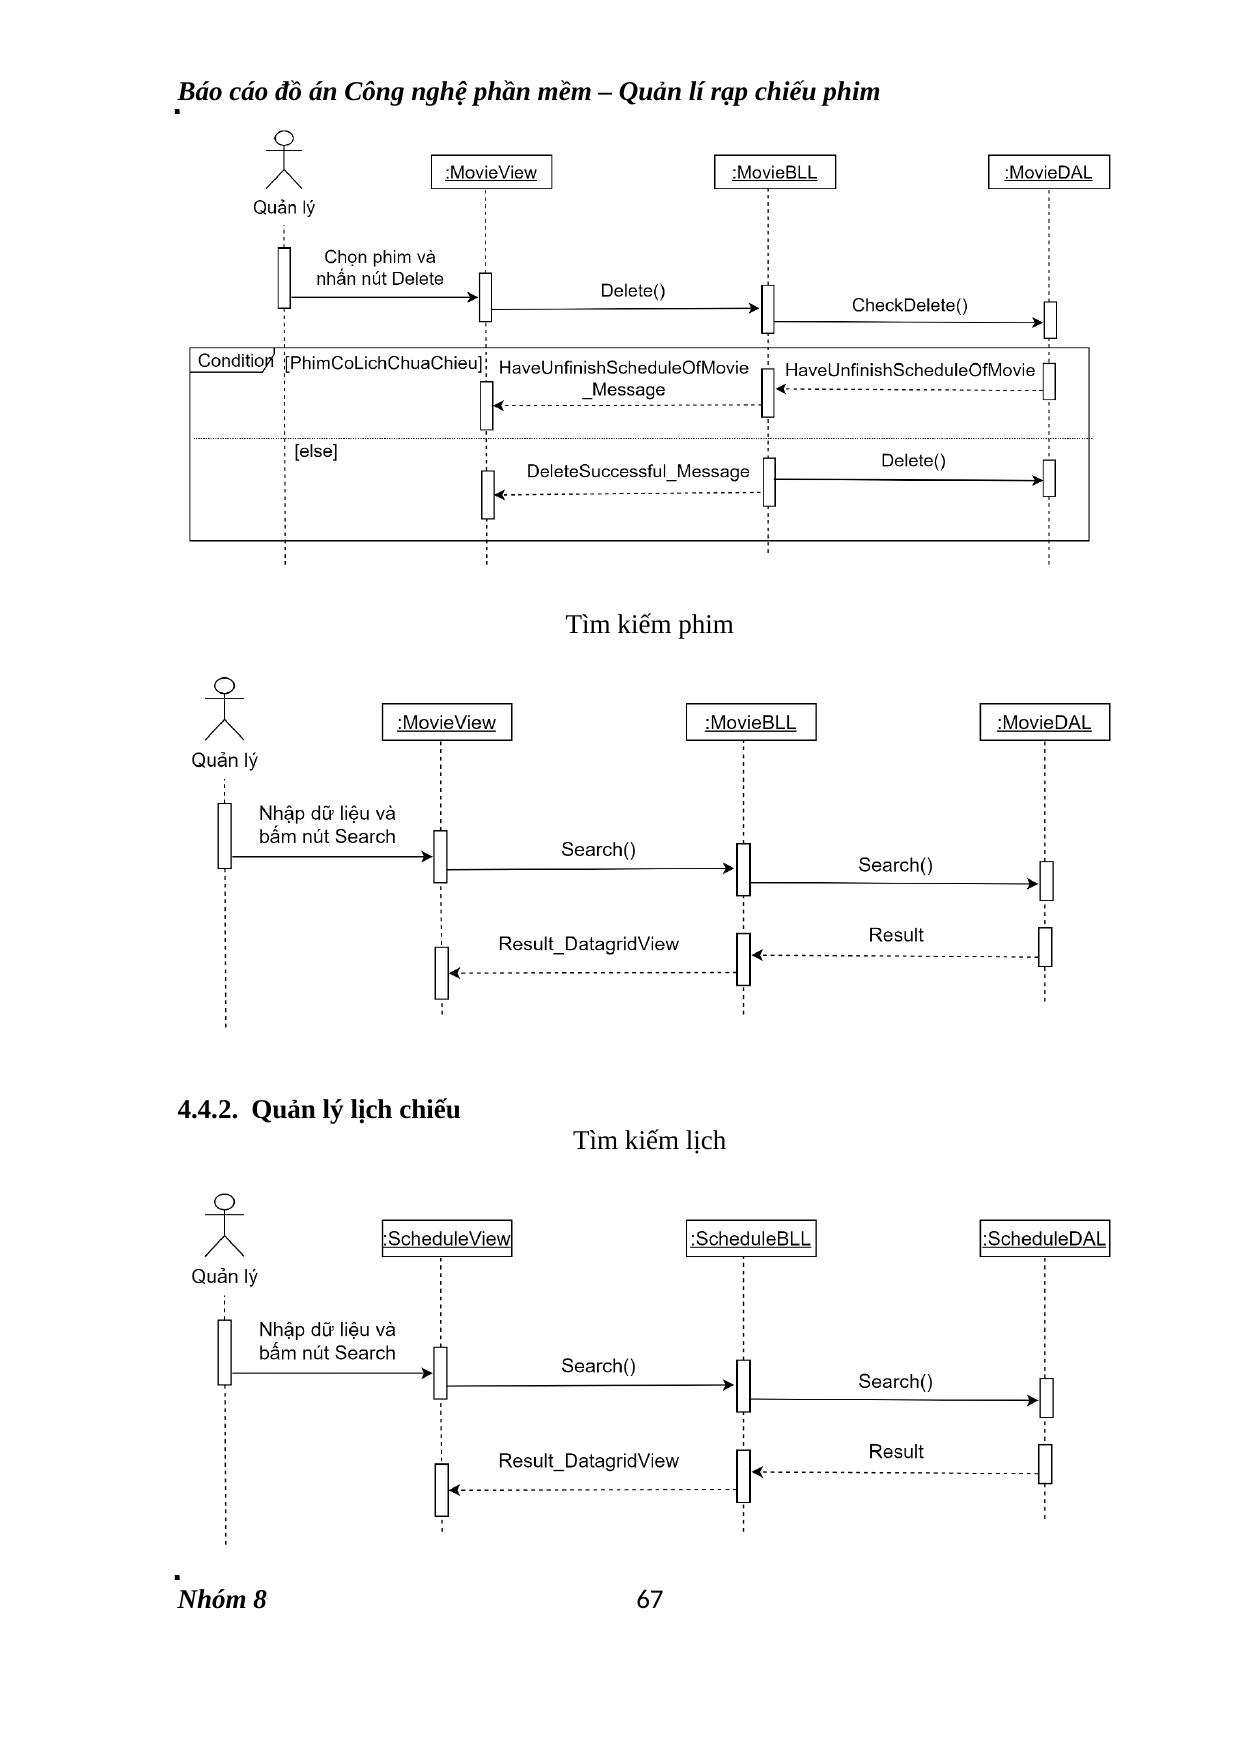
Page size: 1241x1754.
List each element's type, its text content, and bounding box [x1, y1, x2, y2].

text Tìm kiếm lịch [177, 1124, 1122, 1155]
picture [177, 118, 1123, 582]
picture [177, 1180, 1123, 1563]
title Quản lý lịch chiếu [177, 1093, 1122, 1124]
picture [177, 664, 1123, 1068]
text Tìm kiếm phim [177, 608, 1122, 639]
